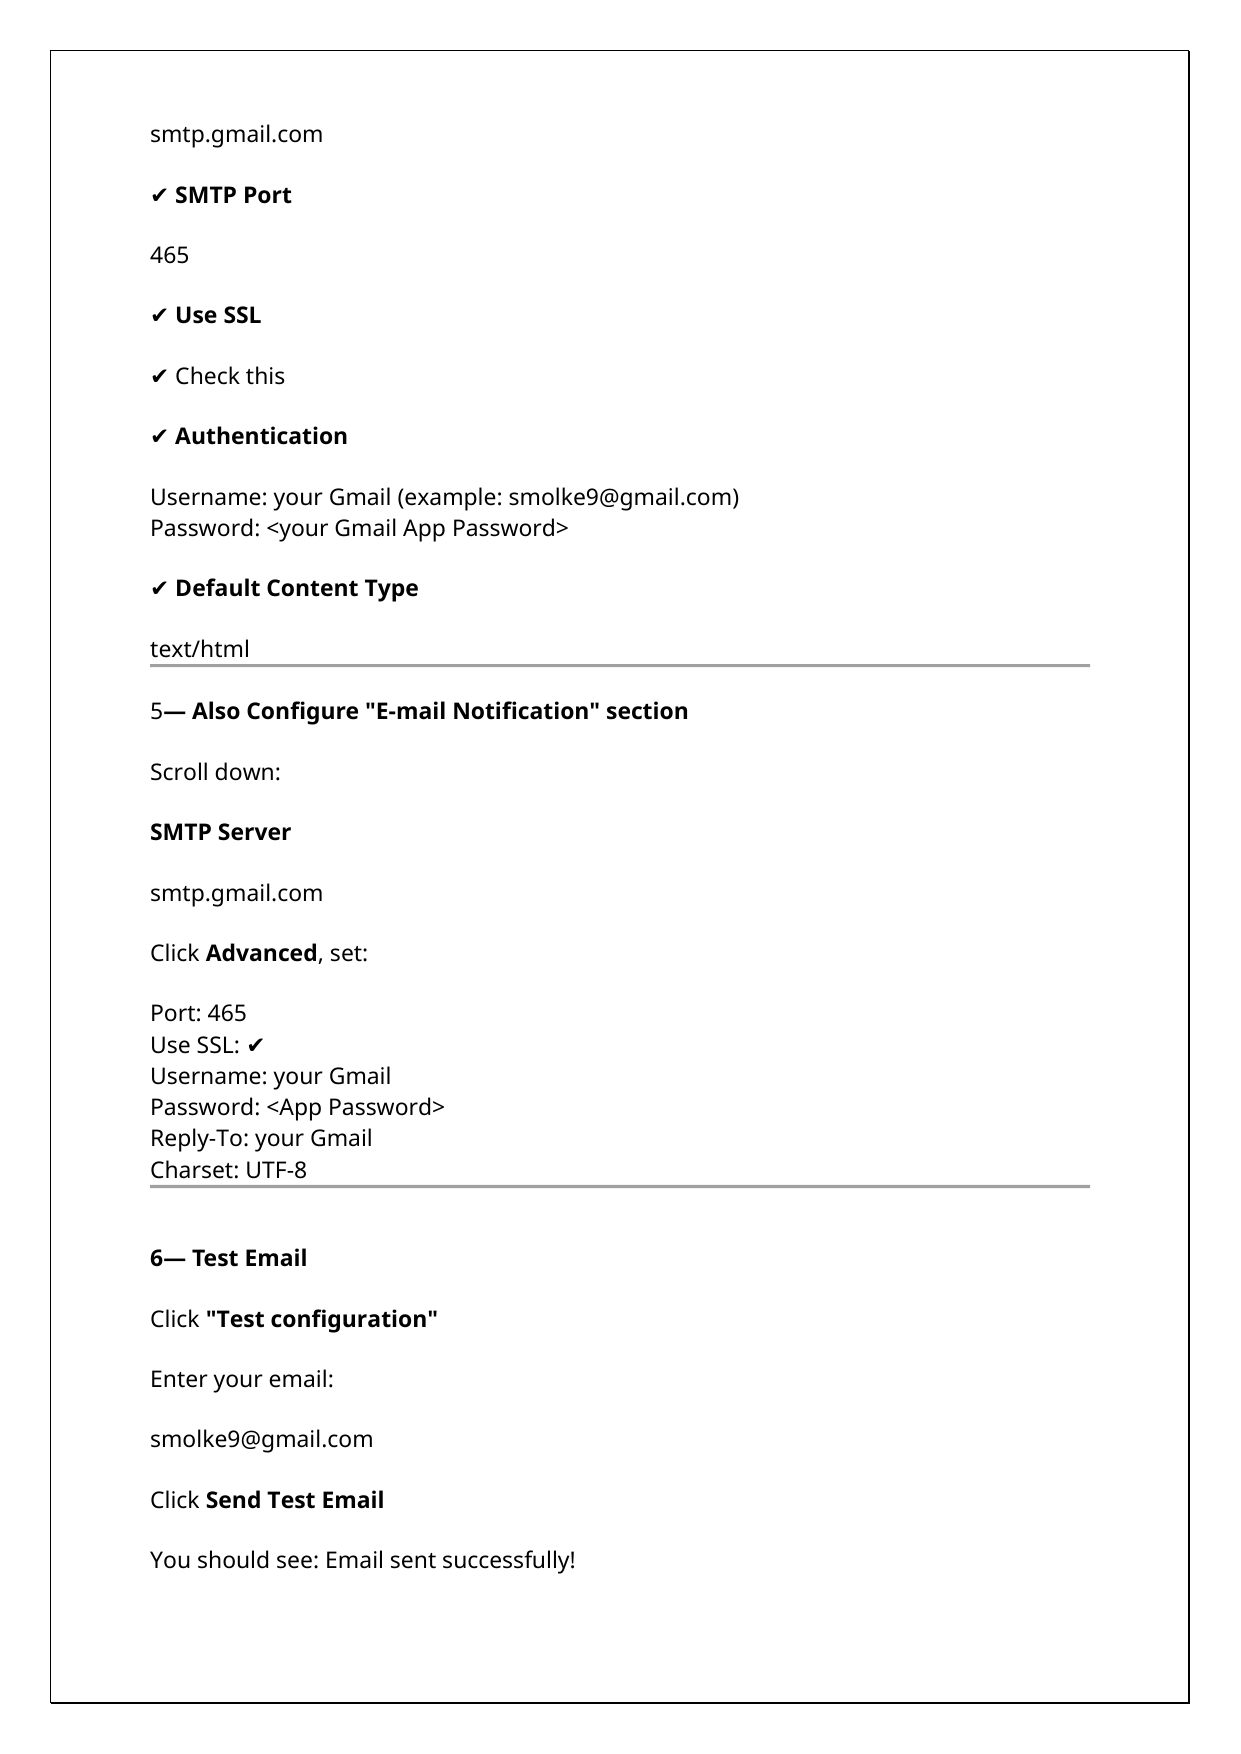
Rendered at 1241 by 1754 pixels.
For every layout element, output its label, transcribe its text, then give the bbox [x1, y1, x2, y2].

text Username: your Gmail [150, 1060, 1089, 1091]
text smtp.gmail.com [150, 877, 1089, 908]
text Click "Test configuration" [150, 1302, 1089, 1334]
text Port: 465 [150, 997, 1089, 1029]
text Click Send Test Email [150, 1484, 1089, 1515]
text Scroll down: [150, 756, 1089, 787]
text 5— Also Configure "E-mail Notification" section [150, 668, 1089, 727]
text Use SSL: ✔ [150, 1029, 1089, 1060]
text smolke9@gmail.com [150, 1423, 1089, 1454]
text Password: <your Gmail App Password> [150, 512, 1089, 543]
text Reply-To: your Gmail [150, 1122, 1089, 1154]
text Username: your Gmail (example: smolke9@gmail.com) [150, 481, 1089, 512]
text ✔ Default Content Type [150, 572, 1089, 604]
text Enter your email: [150, 1363, 1089, 1394]
text text/html [150, 633, 1089, 664]
text ✔ Authentication [150, 420, 1089, 452]
text 6— Test Email [150, 1242, 1089, 1273]
text ✔ Check this [150, 360, 1089, 391]
text ✔ SMTP Port [150, 179, 1089, 210]
text Password: <App Password> [150, 1091, 1089, 1122]
text 465 [150, 239, 1089, 270]
text You should see: Email sent successfully! [150, 1544, 1089, 1575]
text smtp.gmail.com [150, 118, 1089, 149]
text SMTP Server [150, 816, 1089, 847]
text ✔ Use SSL [150, 299, 1089, 331]
text Click Advanced, set: [150, 937, 1089, 968]
text Charset: UTF-8 [150, 1154, 1089, 1184]
